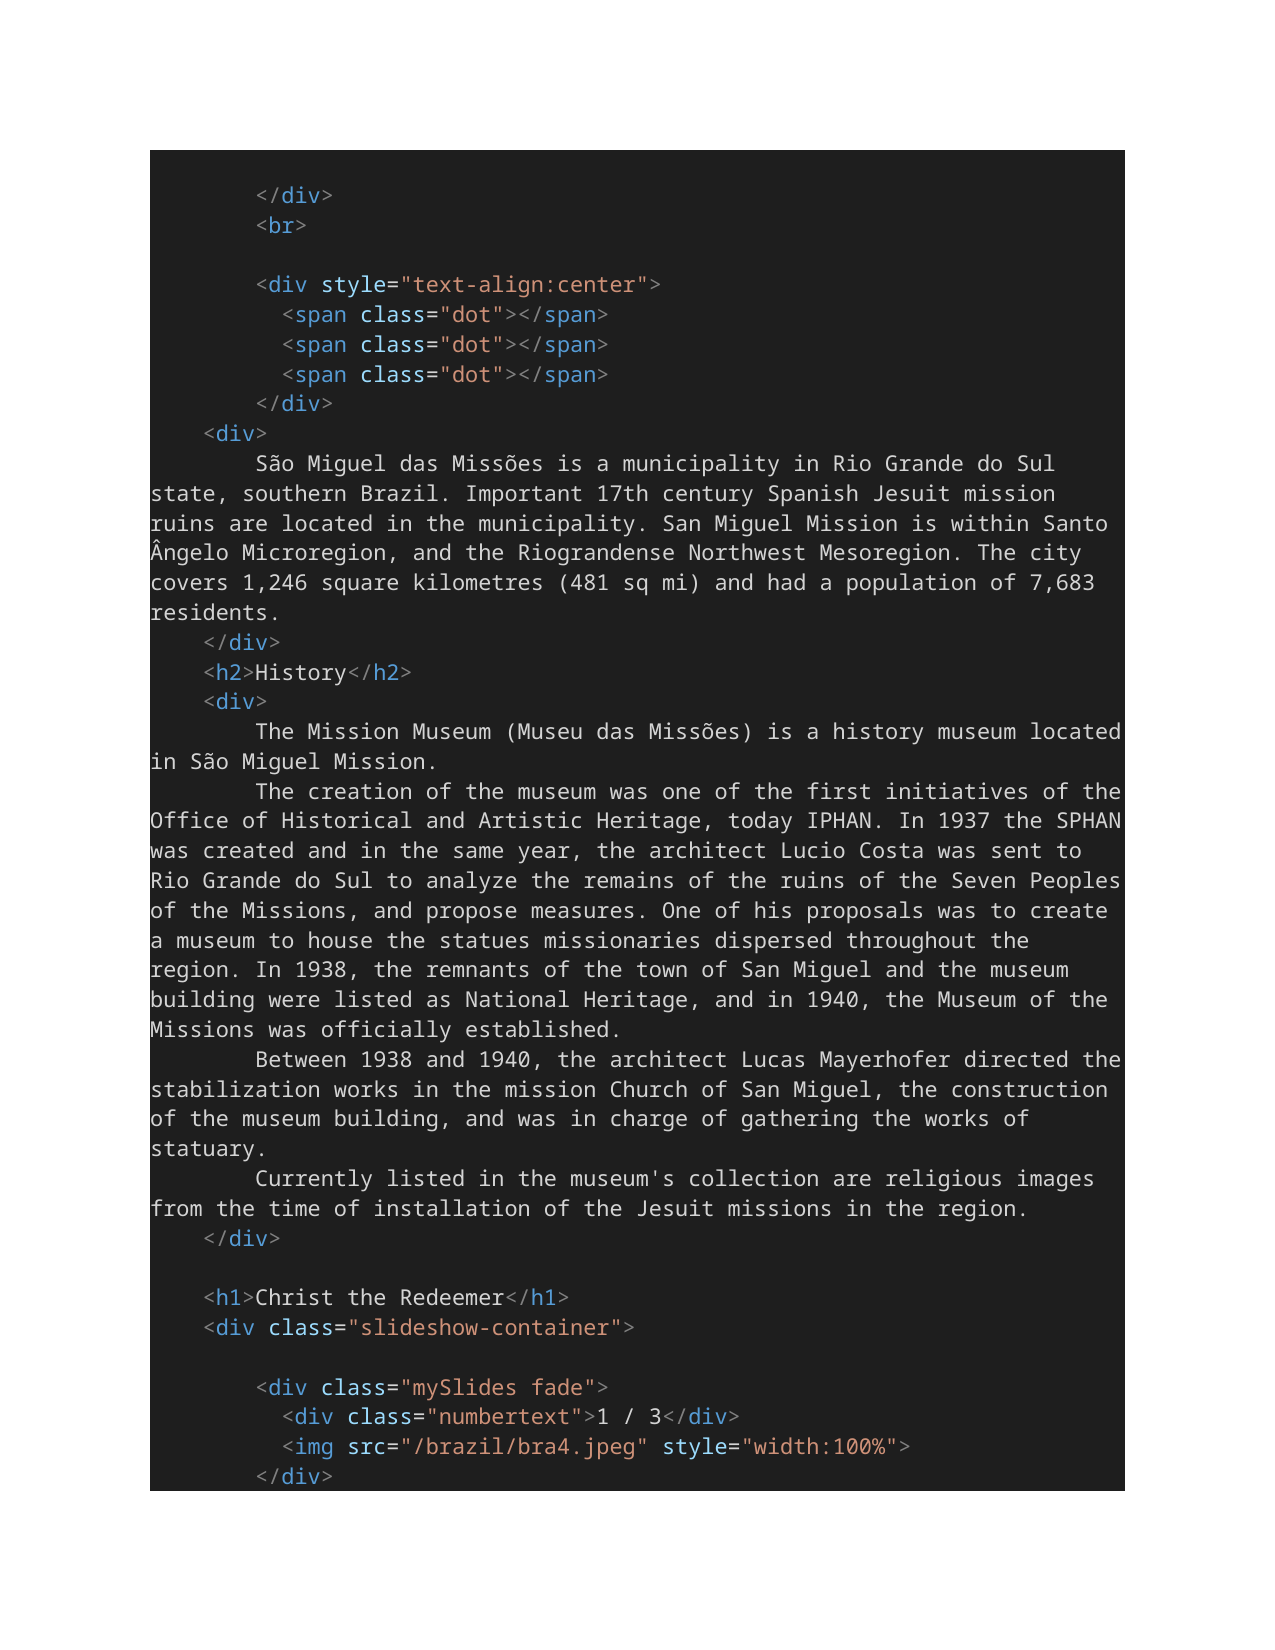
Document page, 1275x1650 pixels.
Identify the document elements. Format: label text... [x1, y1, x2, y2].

text <div> [150, 686, 1125, 716]
text </div> [150, 1222, 1125, 1252]
text <div style="text-align:center"> [150, 269, 1125, 299]
text <h2>History</h2> [150, 656, 1125, 686]
text <span class="dot"></span> [150, 299, 1125, 329]
text <h1>Christ the Redeemer</h1> [150, 1282, 1125, 1312]
text São Miguel das Missões is a municipality in Rio Grande do Sul state, southern Brazil. Important 17th century Spanish Jesuit mission ruins are located in the municipality. San Miguel Mission is within Santo Ângelo Microregion, and the Riograndense Northwest Mesoregion. The city covers 1,246 square kilometres (481 sq mi) and had a population of 7,683 residents. [150, 448, 1125, 627]
text <div class="slideshow-container"> [150, 1312, 1125, 1342]
text <img src="/brazil/bra4.jpeg" style="width:100%"> [150, 1431, 1125, 1461]
text <br> [150, 209, 1125, 239]
text </div> [150, 1461, 1125, 1491]
text </div> [150, 388, 1125, 418]
text <div> [150, 418, 1125, 448]
text <div class="numbertext">1 / 3</div> [150, 1401, 1125, 1431]
text </div> [150, 180, 1125, 209]
text The creation of the museum was one of the first initiatives of the Office of Historical and Artistic Heritage, today IPHAN. In 1937 the SPHAN was created and in the same year, the architect Lucio Costa was sent to Rio Grande do Sul to analyze the remains of the ruins of the Seven Peoples of the Missions, and propose measures. One of his proposals was to create a museum to house the statues missionaries dispersed throughout the region. In 1938, the remnants of the town of San Miguel and the museum building were listed as National Heritage, and in 1940, the Museum of the Missions was officially established. [150, 776, 1125, 1044]
text <span class="dot"></span> [150, 358, 1125, 388]
text <span class="dot"></span> [150, 329, 1125, 358]
text <div class="mySlides fade"> [150, 1371, 1125, 1401]
text </div> [150, 627, 1125, 656]
text Between 1938 and 1940, the architect Lucas Mayerhofer directed the stabilization works in the mission Church of San Miguel, the construction of the museum building, and was in charge of gathering the works of statuary. [150, 1044, 1125, 1163]
text Currently listed in the museum's collection are religious images from the time of installation of the Jesuit missions in the region. [150, 1163, 1125, 1222]
text The Mission Museum (Museu das Missões) is a history museum located in São Miguel Mission. [150, 716, 1125, 776]
